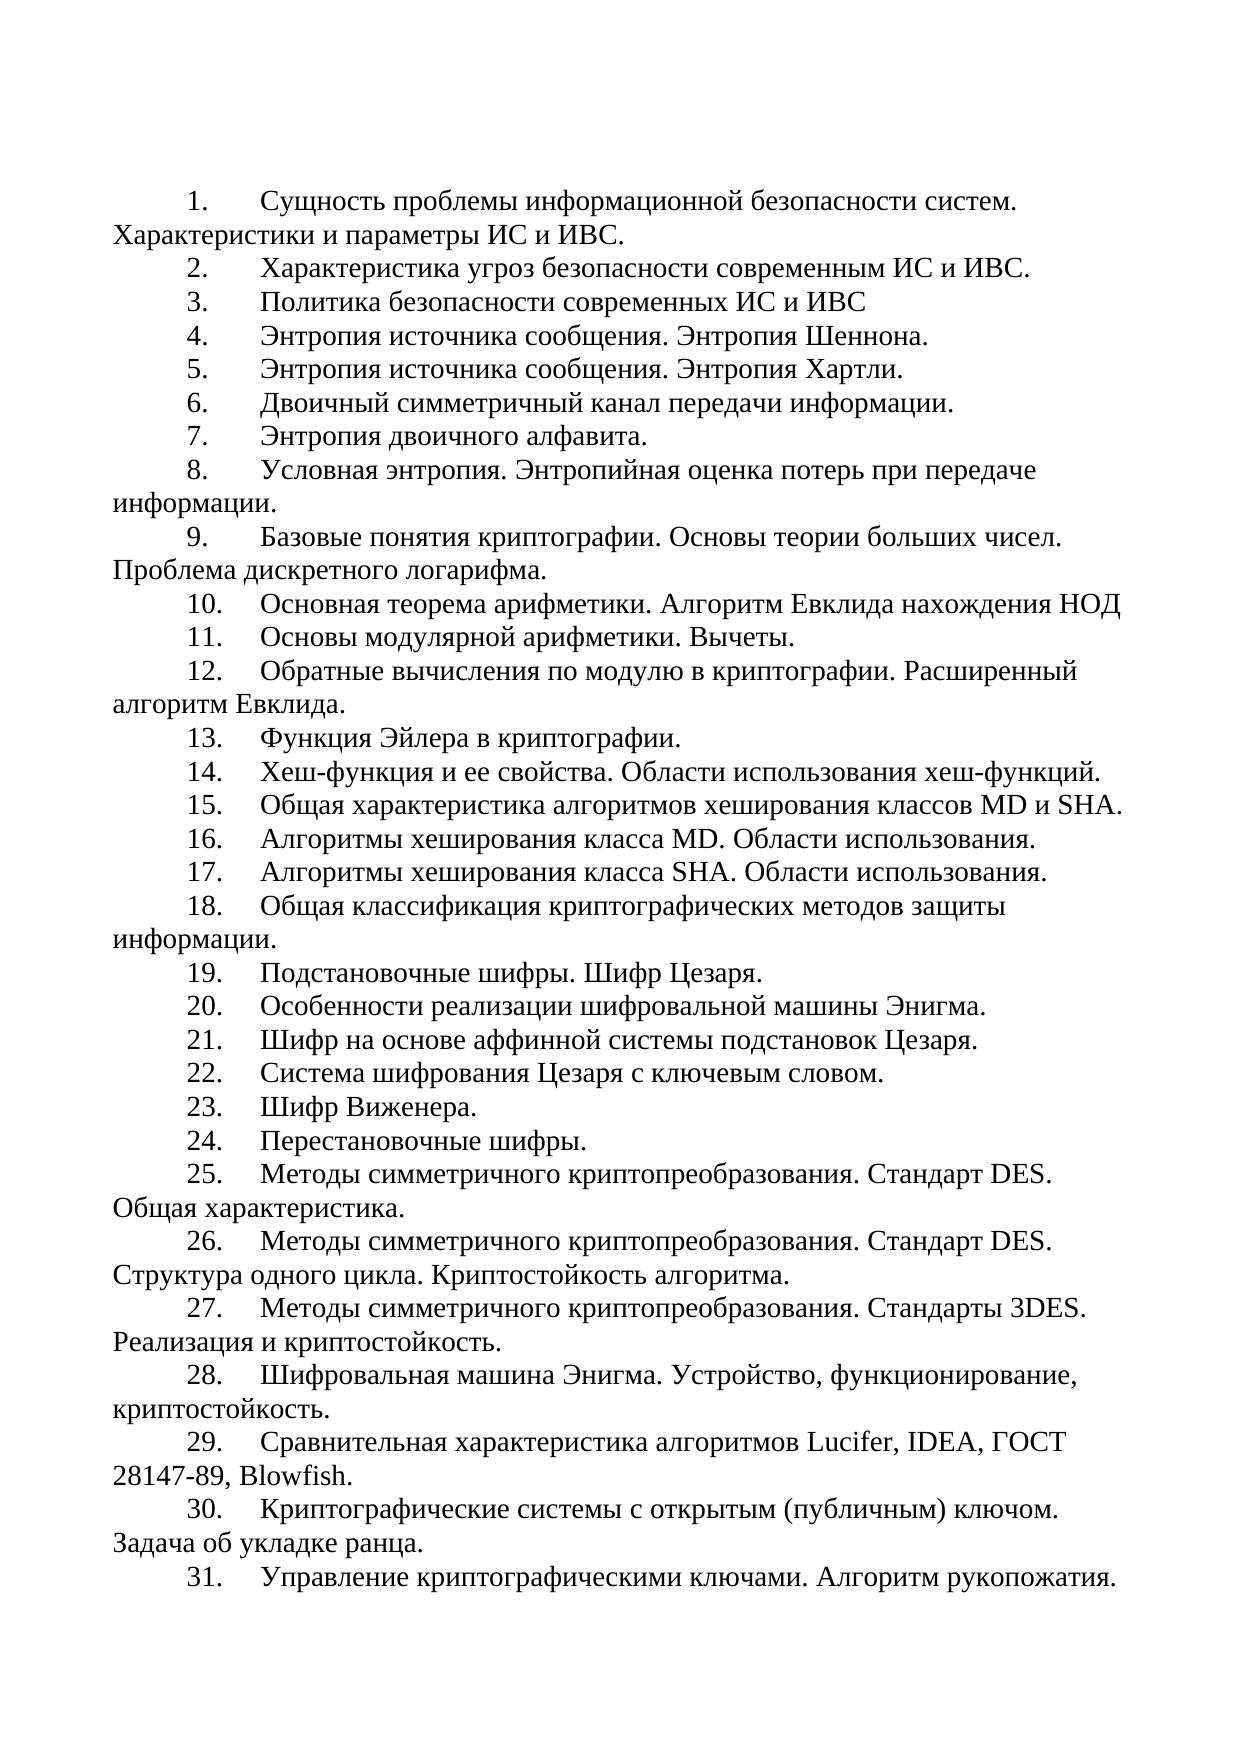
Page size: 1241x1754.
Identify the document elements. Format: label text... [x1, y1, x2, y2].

list Перестановочные шифры. [112, 1123, 1128, 1156]
list Особенности реализации шифровальной машины Энигма. [112, 988, 1128, 1022]
list Двоичный симметричный канал передачи информации. [112, 385, 1128, 418]
list Методы симметричного криптопреобразования. Стандарт DES. Общая характеристика. [112, 1156, 1128, 1223]
list Основы модулярной арифметики. Вычеты. [112, 619, 1128, 653]
list Подстановочные шифры. Шифр Цезаря. [112, 955, 1128, 988]
list Алгоритмы хеширования класса MD. Области использования. [112, 821, 1128, 854]
list Сравнительная характеристика алгоритмов Lucifer, IDEA, ГОСТ 28147-89, Blowfish. [112, 1424, 1128, 1492]
list Функция Эйлера в криптографии. [112, 720, 1128, 754]
list Методы симметричного криптопреобразования. Стандарты 3DES. Реализация и криптостойкость. [112, 1290, 1128, 1357]
list Система шифрования Цезаря с ключевым словом. [112, 1056, 1128, 1089]
list Энтропия источника сообщения. Энтропия Шеннона. [112, 318, 1128, 351]
list Хеш-функция и ее свойства. Области использования хеш-функций. [112, 754, 1128, 787]
list Шифр Виженера. [112, 1089, 1128, 1123]
list Характеристика угроз безопасности современным ИС и ИВС. [112, 251, 1128, 284]
list Энтропия источника сообщения. Энтропия Хартли. [112, 351, 1128, 385]
list Условная энтропия. Энтропийная оценка потерь при передаче информации. [112, 452, 1128, 519]
list Обратные вычисления по модулю в криптографии. Расширенный алгоритм Евклида. [112, 653, 1128, 720]
list Алгоритмы хеширования класса SHA. Области использования. [112, 854, 1128, 888]
list Управление криптографическими ключами. Алгоритм рукопожатия. [112, 1559, 1128, 1592]
list Общая характеристика алгоритмов хеширования классов MD и SHA. [112, 787, 1128, 821]
list Энтропия двоичного алфавита. [112, 418, 1128, 452]
list Базовые понятия криптографии. Основы теории больших чисел. Проблема дискретного логарифма. [112, 519, 1128, 586]
list Шифр на основе аффинной системы подстановок Цезаря. [112, 1022, 1128, 1056]
list Сущность проблемы информационной безопасности систем. Характеристики и параметры ИС и ИВС. [112, 183, 1128, 251]
list Основная теорема арифметики. Алгоритм Евклида нахождения НОД [112, 586, 1128, 619]
list Методы симметричного криптопреобразования. Стандарт DES. Структура одного цикла. Криптостойкость алгоритма. [112, 1223, 1128, 1290]
list Шифровальная машина Энигма. Устройство, функционирование, криптостойкость. [112, 1357, 1128, 1424]
list Общая классификация криптографических методов защиты информации. [112, 888, 1128, 955]
list Криптографические системы с открытым (публичным) ключом. Задача об укладке ранца. [112, 1492, 1128, 1559]
list Политика безопасности современных ИС и ИВС [112, 284, 1128, 318]
